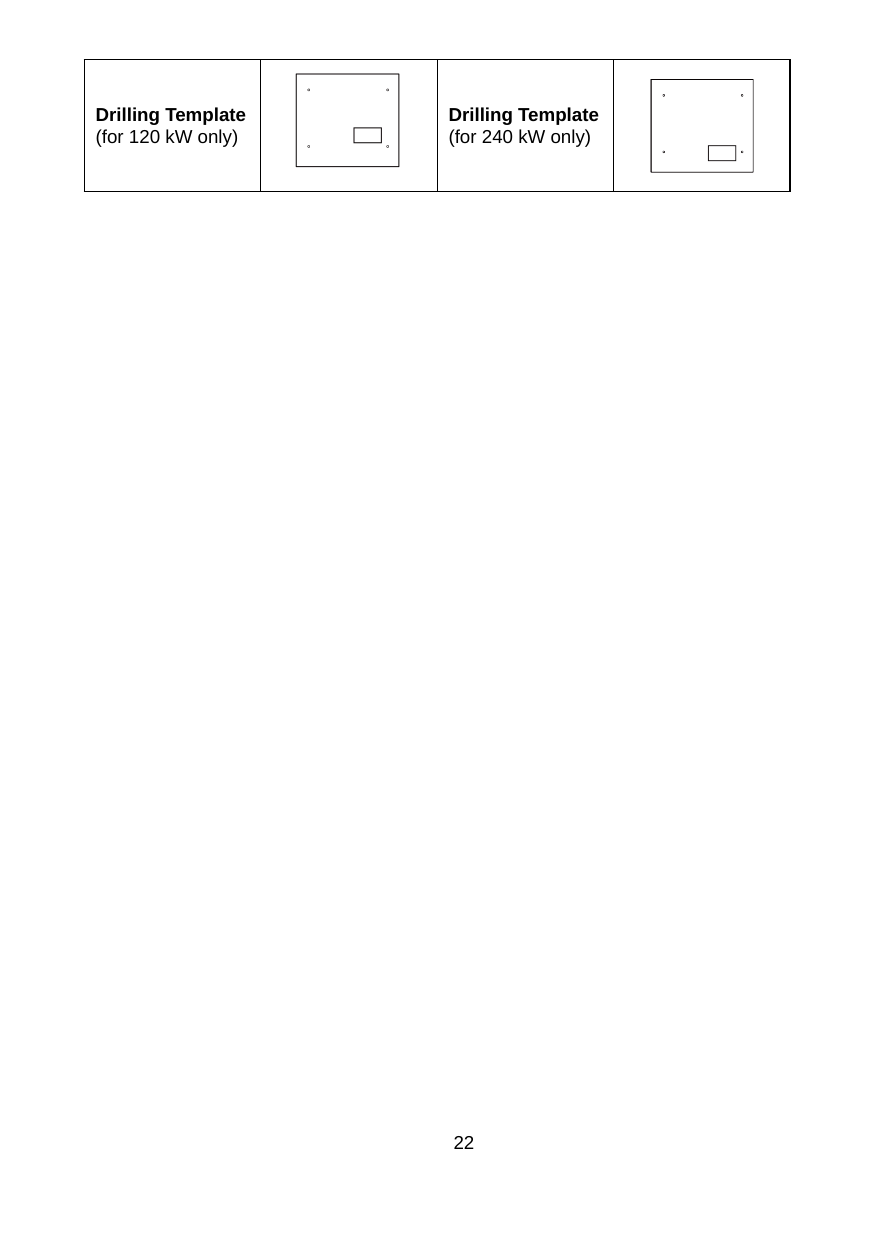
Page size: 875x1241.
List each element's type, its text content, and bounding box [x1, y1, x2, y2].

table_cell Drilling Template (for 120 kW only) [85, 60, 260, 191]
table_cell [614, 60, 789, 191]
table_cell [261, 60, 437, 191]
picture [285, 62, 413, 189]
table_cell Drilling Template (for 240 kW only) [438, 60, 613, 191]
picture [650, 78, 754, 173]
